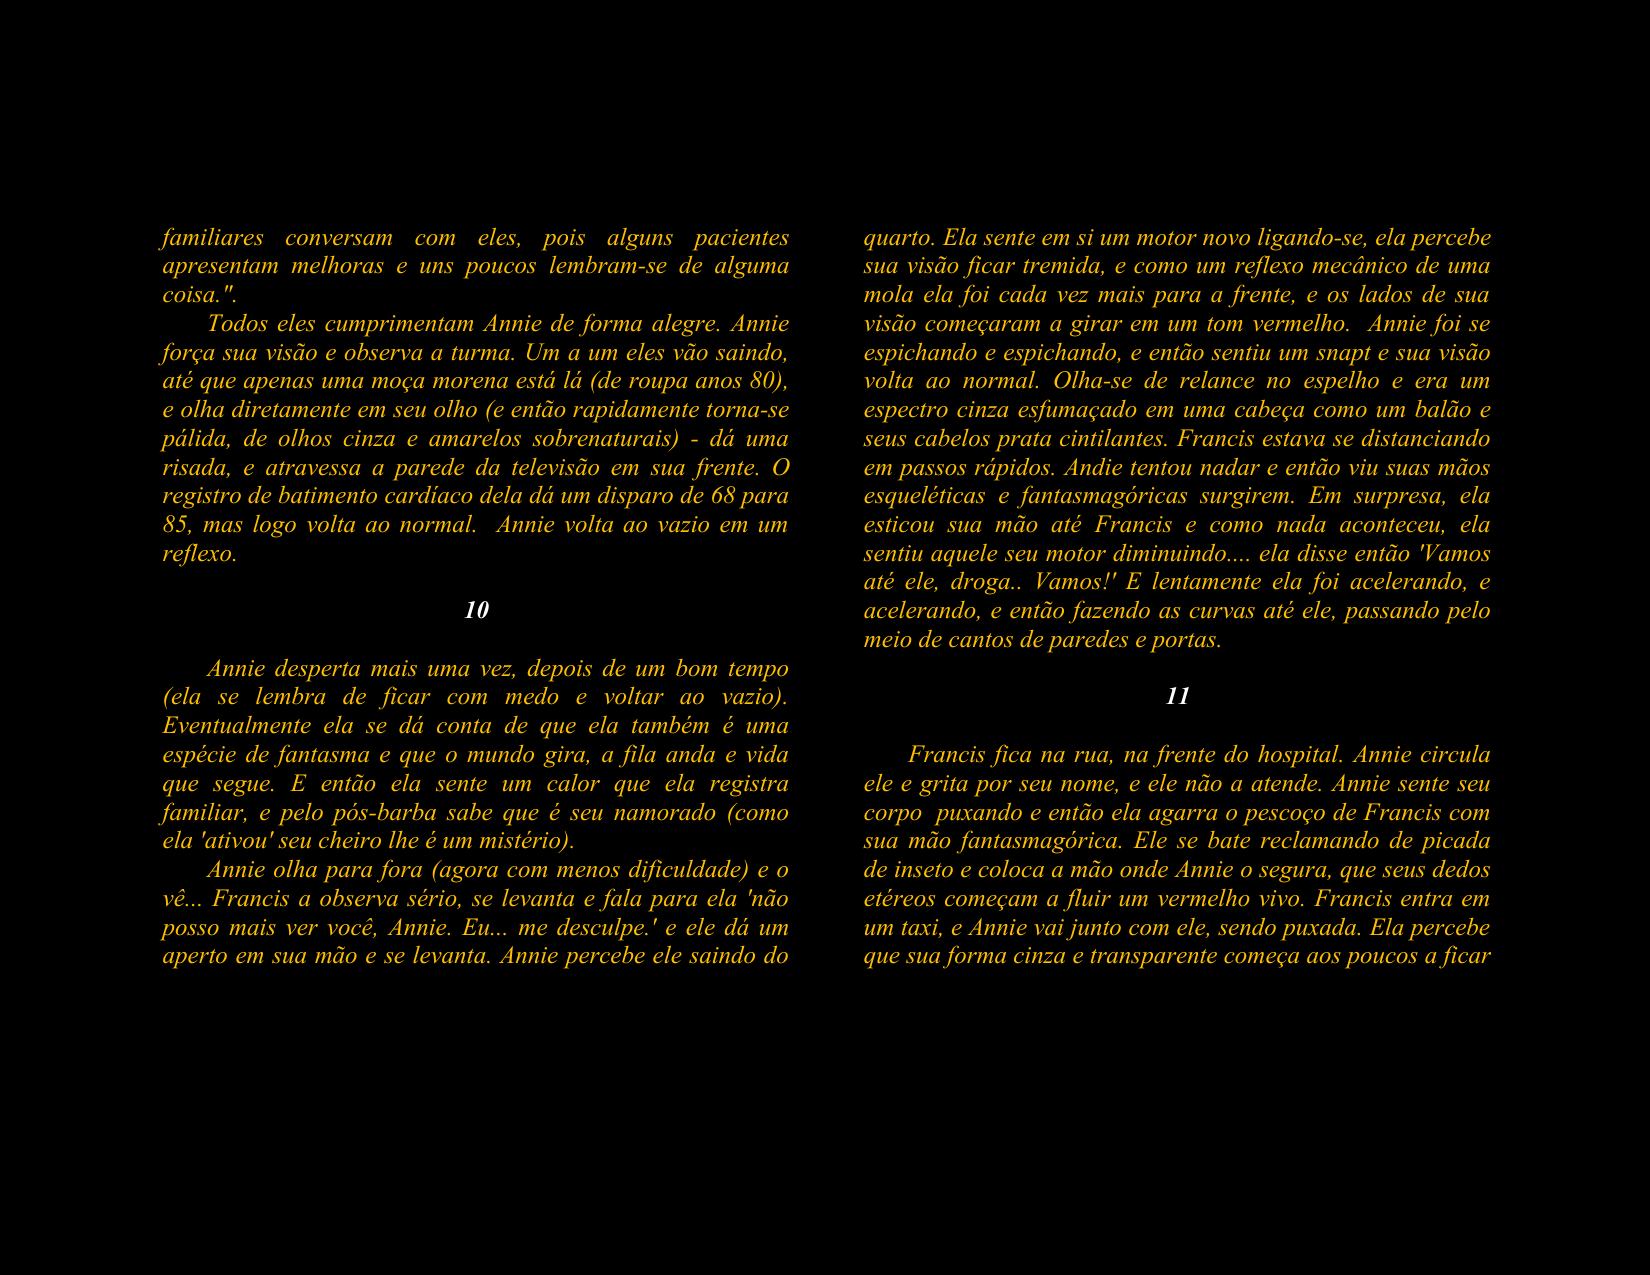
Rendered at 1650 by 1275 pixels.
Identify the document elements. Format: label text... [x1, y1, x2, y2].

text Annie desperta mais uma vez, depois de um bom tempo (ela se lembra de ficar com medo e voltar ao vazio). Eventualmente ela se dá conta de que ela também é uma espécie de fantasma e que o mundo gira, a fila anda e vida que segue. E então ela sente um calor que ela registra familiar, e pelo pós-barba sabe que é seu namorado (como ela 'ativou' seu cheiro lhe é um mistério). [162, 653, 790, 854]
text Annie olha para fora (agora com menos dificuldade) e o vê... Francis a observa sério, se levanta e fala para ela 'não posso mais ver você, Annie. Eu... me desculpe.' e ele dá um aperto em sua mão e se levanta. Annie percebe ele saindo do quarto. Ela sente em si um motor novo ligando-se, ela percebe sua visão ficar tremida, e como um reflexo mecânico de uma mola ela foi cada vez mais para a frente, e os lados de sua visão começaram a girar em um tom vermelho. Annie foi se espichando e espichando, e então sentiu um snapt e sua visão volta ao normal. Olha-se de relance no espelho e era um espectro cinza esfumaçado em uma cabeça como um balão e seus cabelos prata cintilantes. Francis estava se distanciando em passos rápidos. Andie tentou nadar e então viu suas mãos esqueléticas e fantasmagóricas surgirem. Em surpresa, ela esticou sua mão até Francis e como nada aconteceu, ela sentiu aquele seu motor diminuindo.... ela disse então 'Vamos até ele, droga.. Vamos!' E lentamente ela foi acelerando, e acelerando, e então fazendo as curvas até ele, passando pelo meio de cantos de paredes e portas. [162, 854, 790, 969]
text 10 [162, 595, 790, 624]
text 11 [864, 682, 1491, 710]
text Annie olha para fora (agora com menos dificuldade) e o vê... Francis a observa sério, se levanta e fala para ela 'não posso mais ver você, Annie. Eu... me desculpe.' e ele dá um aperto em sua mão e se levanta. Annie percebe ele saindo do quarto. Ela sente em si um motor novo ligando-se, ela percebe sua visão ficar tremida, e como um reflexo mecânico de uma mola ela foi cada vez mais para a frente, e os lados de sua visão começaram a girar em um tom vermelho. Annie foi se espichando e espichando, e então sentiu um snapt e sua visão volta ao normal. Olha-se de relance no espelho e era um espectro cinza esfumaçado em uma cabeça como um balão e seus cabelos prata cintilantes. Francis estava se distanciando em passos rápidos. Andie tentou nadar e então viu suas mãos esqueléticas e fantasmagóricas surgirem. Em surpresa, ela esticou sua mão até Francis e como nada aconteceu, ela sentiu aquele seu motor diminuindo.... ela disse então 'Vamos até ele, droga.. Vamos!' E lentamente ela foi acelerando, e acelerando, e então fazendo as curvas até ele, passando pelo meio de cantos de paredes e portas. [864, 222, 1491, 653]
text Todos eles cumprimentam Annie de forma alegre. Annie força sua visão e observa a turma. Um a um eles vão saindo, até que apenas uma moça morena está lá (de roupa anos 80), e olha diretamente em seu olho (e então rapidamente torna-se pálida, de olhos cinza e amarelos sobrenaturais) - dá uma risada, e atravessa a parede da televisão em sua frente. O registro de batimento cardíaco dela dá um disparo de 68 para 85, mas logo volta ao normal. Annie volta ao vazio em um reflexo. [162, 308, 790, 567]
